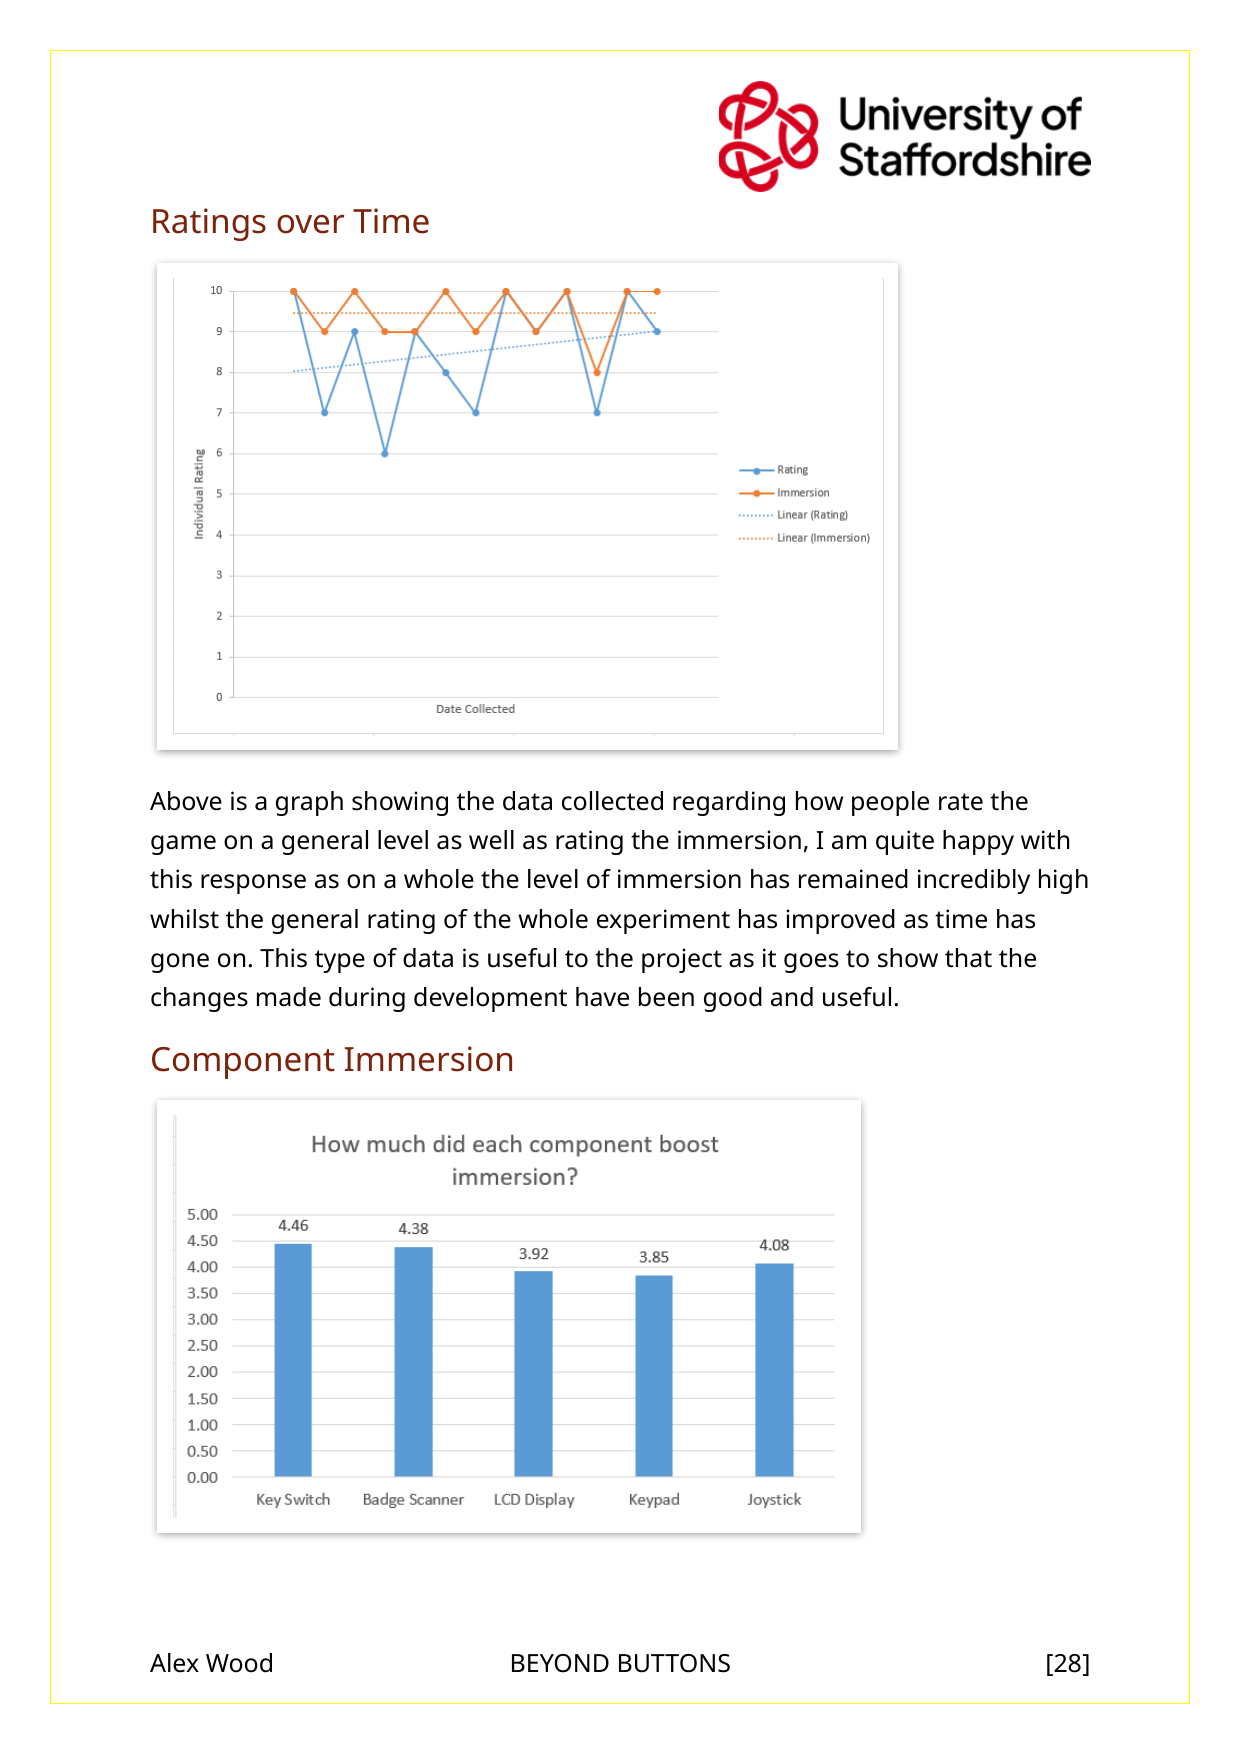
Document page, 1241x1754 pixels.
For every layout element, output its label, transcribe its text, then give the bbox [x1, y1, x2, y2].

text Above is a graph showing the data collected regarding how people rate the game on a general level as well as rating the immersion, I am quite happy with this response as on a whole the level of immersion has remained incredibly high whilst the general rating of the whole experiment has improved as time has gone on. This type of data is useful to the project as it goes to show that the changes made during development have been good and useful. [150, 784, 1090, 1014]
subtitle Ratings over Time [150, 150, 1090, 244]
picture [718, 81, 1091, 192]
subtitle Component Immersion [150, 1036, 1090, 1081]
picture [172, 1115, 846, 1518]
picture [172, 278, 884, 736]
